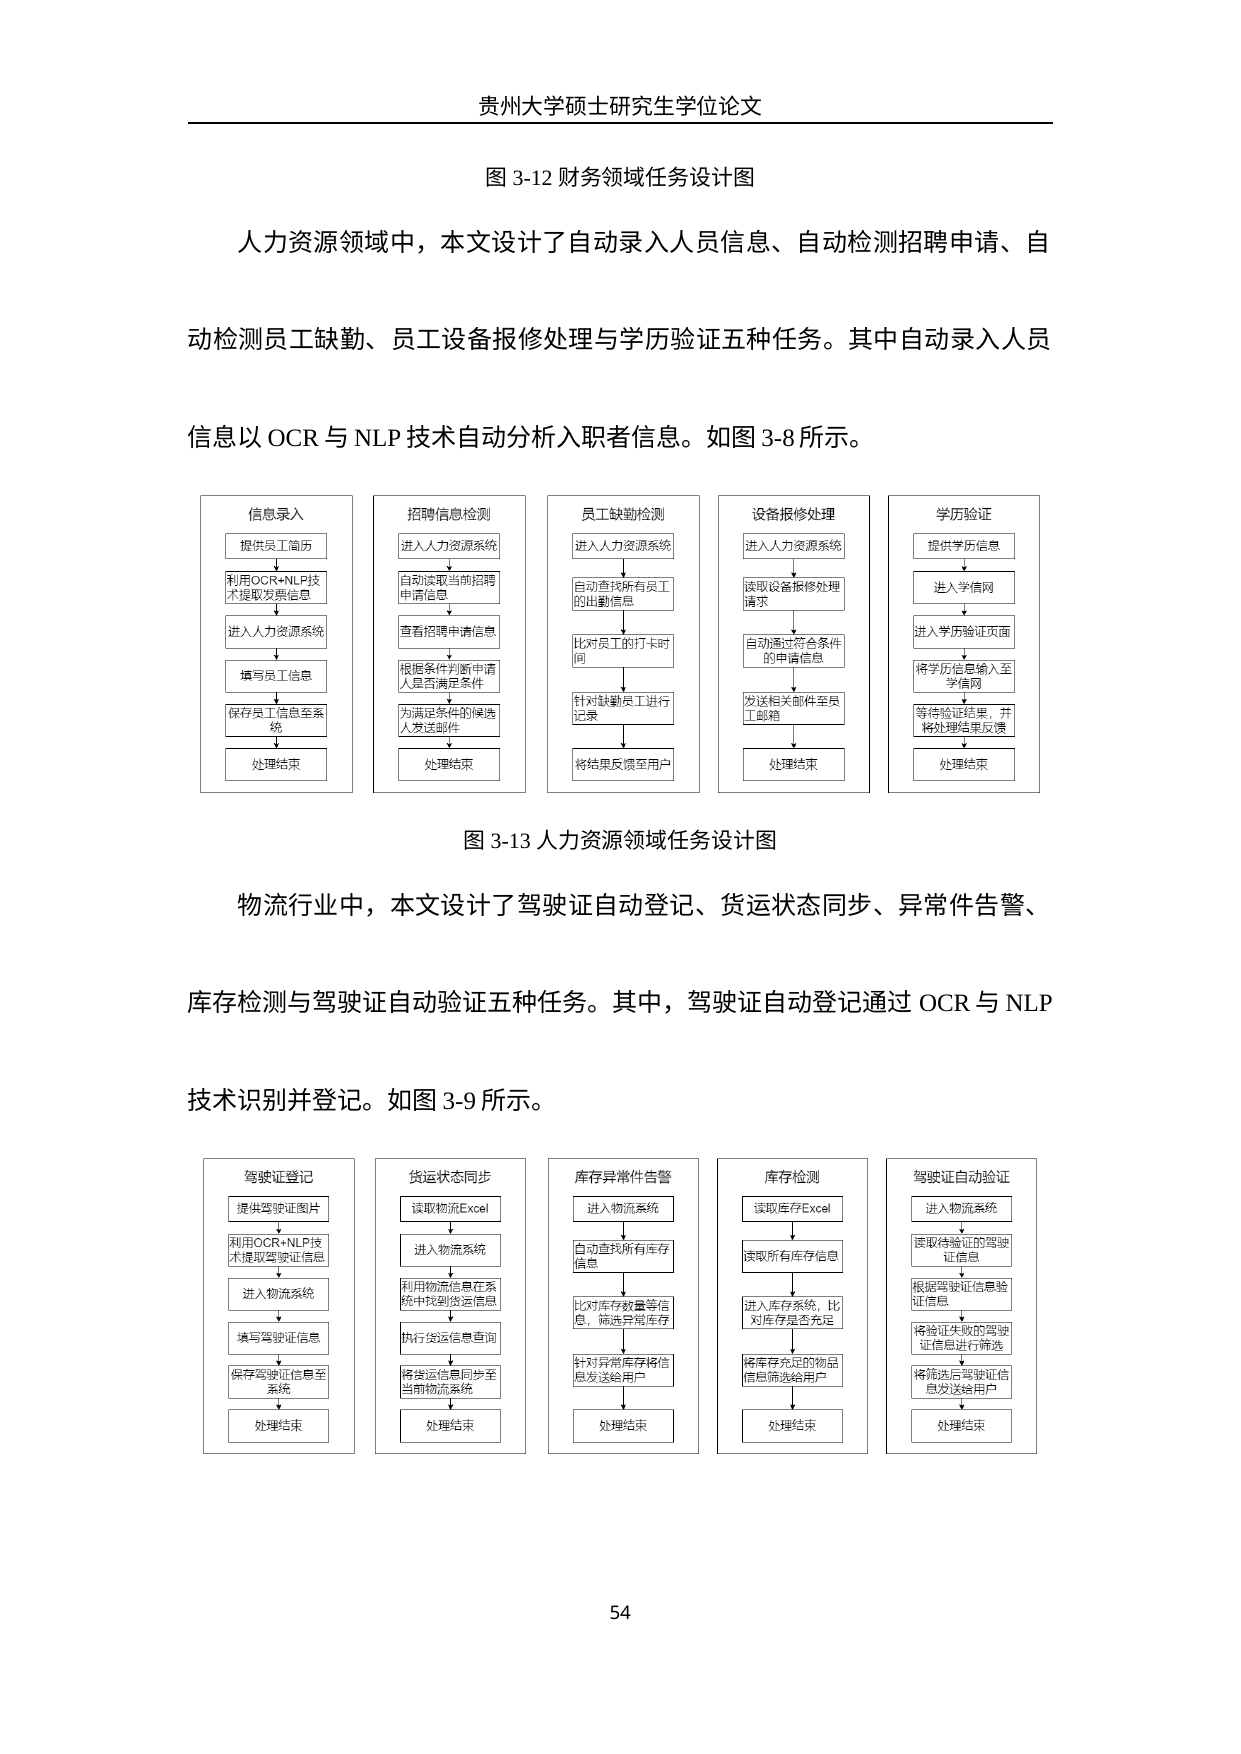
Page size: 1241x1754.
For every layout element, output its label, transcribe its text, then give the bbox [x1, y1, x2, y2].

text 人力资源领域中，本文设计了自动录入人员信息、自动检测招聘申请、自动检测员工缺勤、员工设备报修处理与学历验证五种任务。其中自动录入人员信息以OCR与NLP技术自动分析入职者信息。如图3-8所示。 [187, 208, 1053, 468]
picture [193, 1148, 1047, 1464]
text 物流行业中，本文设计了驾驶证自动登记、货运状态同步、异常件告警、库存检测与驾驶证自动验证五种任务。其中，驾驶证自动登记通过OCR与NLP技术识别并登记。如图3-9所示。 [187, 871, 1053, 1131]
picture [190, 485, 1050, 803]
